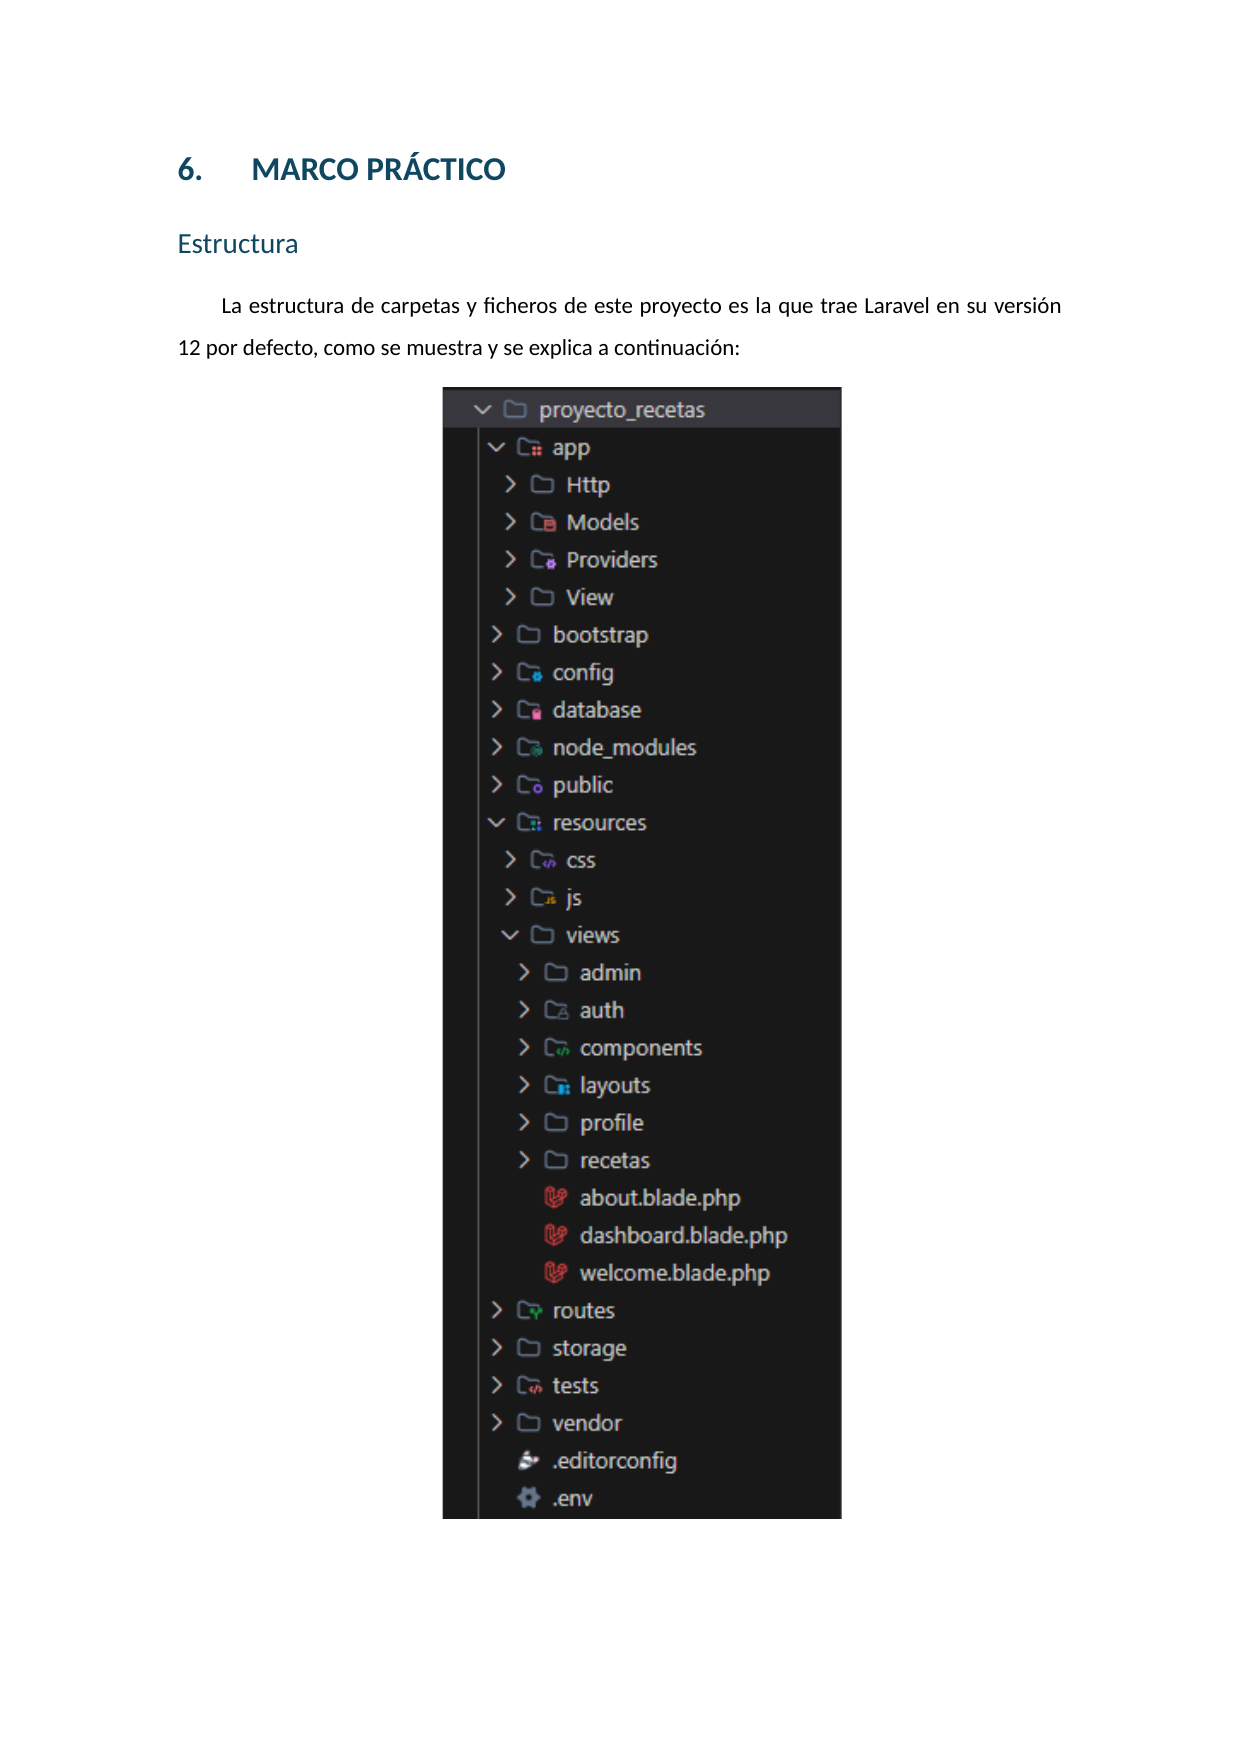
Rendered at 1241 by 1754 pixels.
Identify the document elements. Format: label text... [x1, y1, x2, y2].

subtitle Estructura [177, 225, 1063, 261]
text La estructura de carpetas y ficheros de este proyecto es la que trae Laravel en su versión 12 por defecto, como se muestra y se explica a continuación: [177, 291, 1063, 361]
subtitle Marco práctico [177, 148, 1063, 188]
picture [442, 387, 842, 1519]
